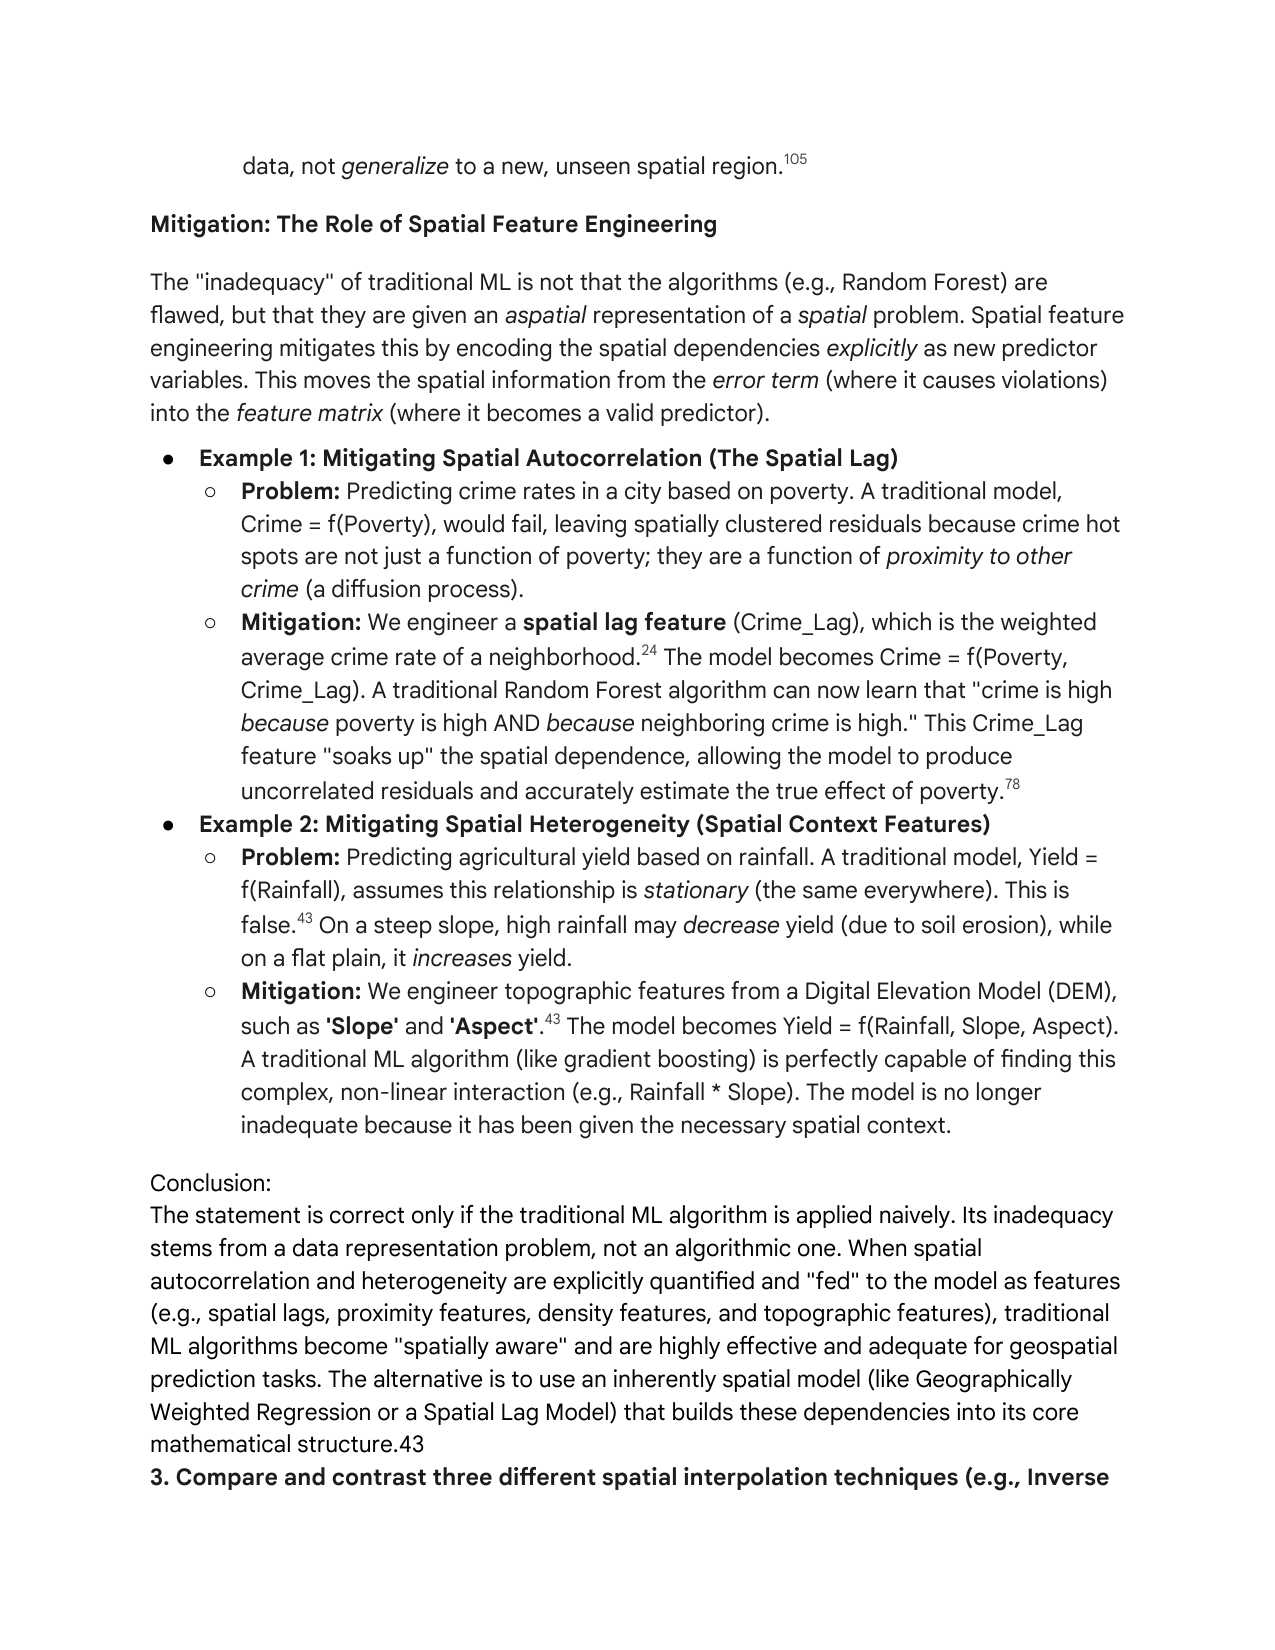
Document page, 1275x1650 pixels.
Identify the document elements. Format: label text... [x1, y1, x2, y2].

list Problem: Predicting crime rates in a city based on poverty. A traditional model, Crime = f(Poverty), would fail, leaving spatially clustered residuals because crime hot spots are not just a function of poverty; they are a function of proximity to other crime (a diffusion process). [203, 477, 1125, 604]
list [205, 150, 1125, 181]
list Mitigation: We engineer a spatial lag feature (Crime_Lag), which is the weighted average crime rate of a neighborhood.24 The model becomes Crime = f(Poverty, Crime_Lag). A traditional Random Forest algorithm can now learn that "crime is high because poverty is high AND because neighboring crime is high." This Crime_Lag feature "soaks up" the spatial dependence, allowing the model to produce uncorrelated residuals and accurately estimate the true effect of poverty.78 [203, 608, 1125, 806]
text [150, 1463, 1125, 1492]
text The "inadequacy" of traditional ML is not that the algorithms (e.g., Random Forest) are flawed, but that they are given an aspatial representation of a spatial problem. Spatial feature engineering mitigates this by encoding the spatial dependencies explicitly as new predictor variables. This moves the spatial information from the error term (where it causes violations) into the feature matrix (where it becomes a valid predictor). [150, 268, 1125, 428]
text The statement is correct only if the traditional ML algorithm is applied naively. Its inadequacy stems from a data representation problem, not an algorithmic one. When spatial autocorrelation and heterogeneity are explicitly quantified and "fed" to the model as features (e.g., spatial lags, proximity features, density features, and topographic features), traditional ML algorithms become "spatially aware" and are highly effective and adequate for geospatial prediction tasks. The alternative is to use an inherently spatial model (like Geographically Weighted Regression or a Spatial Lag Model) that builds these dependencies into its core mathematical structure.43 [150, 1202, 1125, 1459]
text Mitigation: The Role of Spatial Feature Engineering [150, 211, 1125, 239]
list Example 1: Mitigating Spatial Autocorrelation (The Spatial Lag) [161, 444, 1125, 473]
list Problem: Predicting agricultural yield based on rainfall. A traditional model, Yield = f(Rainfall), assumes this relationship is stationary (the same everywhere). This is false.43 On a steep slope, high rainfall may decrease yield (due to soil erosion), while on a flat plain, it increases yield. [203, 843, 1125, 973]
list Example 2: Mitigating Spatial Heterogeneity (Spatial Context Features) [161, 811, 1125, 839]
list Mitigation: We engineer topographic features from a Digital Elevation Model (DEM), such as 'Slope' and 'Aspect'.43 The model becomes Yield = f(Rainfall, Slope, Aspect). A traditional ML algorithm (like gradient boosting) is perfectly capable of finding this complex, non-linear interaction (e.g., Rainfall * Slope). The model is no longer inadequate because it has been given the necessary spatial context. [203, 977, 1125, 1140]
text Conclusion: [150, 1169, 1125, 1198]
